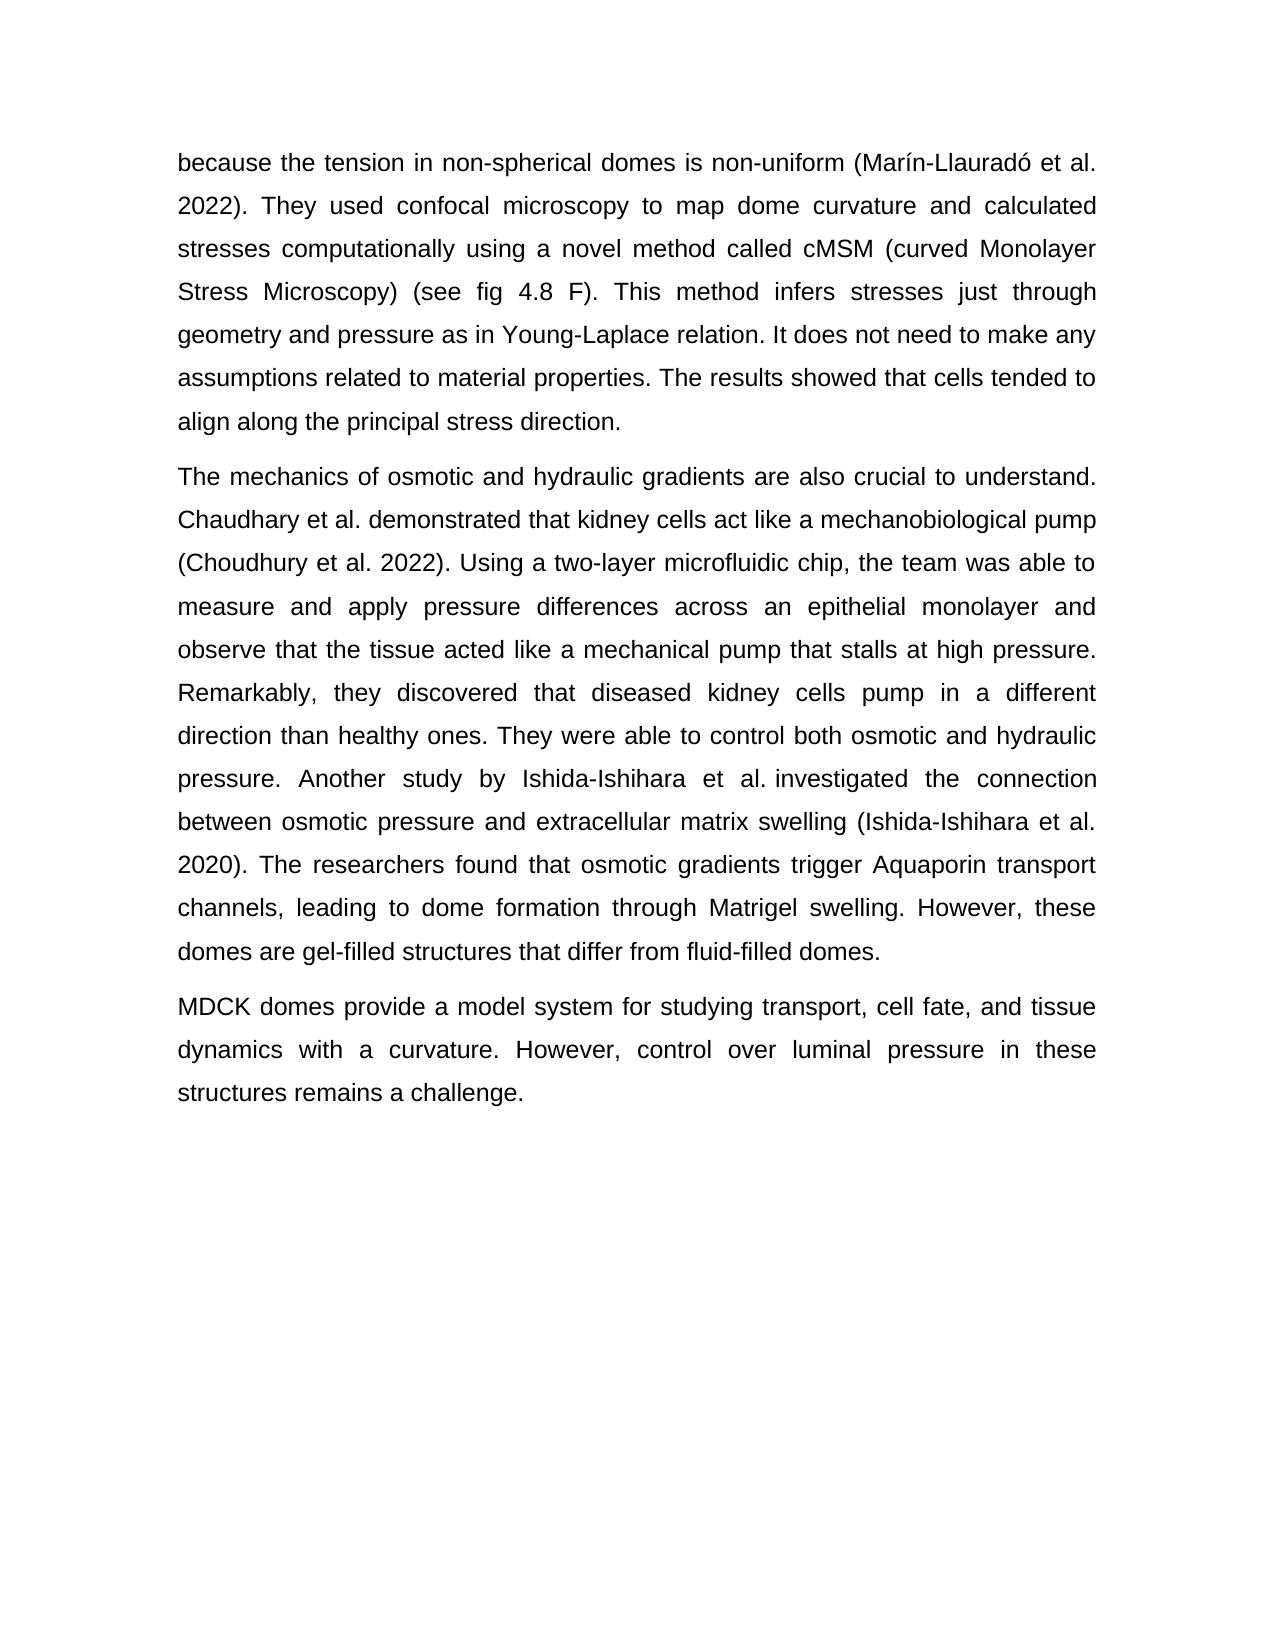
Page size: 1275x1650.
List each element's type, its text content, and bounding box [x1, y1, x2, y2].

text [177, 148, 1098, 435]
text MDCK domes provide a model system for studying transport, cell fate, and tissue dynamics with a curvature. However, control over luminal pressure in these structures remains a challenge. [177, 992, 1098, 1107]
text The mechanics of osmotic and hydraulic gradients are also crucial to understand. Chaudhary et al. demonstrated that kidney cells act like a mechanobiological pump (Choudhury et al. 2022). Using a two-layer microfluidic chip, the team was able to measure and apply pressure differences across an epithelial monolayer and observe that the tissue acted like a mechanical pump that stalls at high pressure. Remarkably, they discovered that diseased kidney cells pump in a different direction than healthy ones. They were able to control both osmotic and hydraulic pressure. Another study by Ishida-Ishihara et al. investigated the connection between osmotic pressure and extracellular matrix swelling (Ishida-Ishihara et al. 2020). The researchers found that osmotic gradients trigger Aquaporin transport channels, leading to dome formation through Matrigel swelling. However, these domes are gel-filled structures that differ from fluid-filled domes. [177, 462, 1098, 965]
